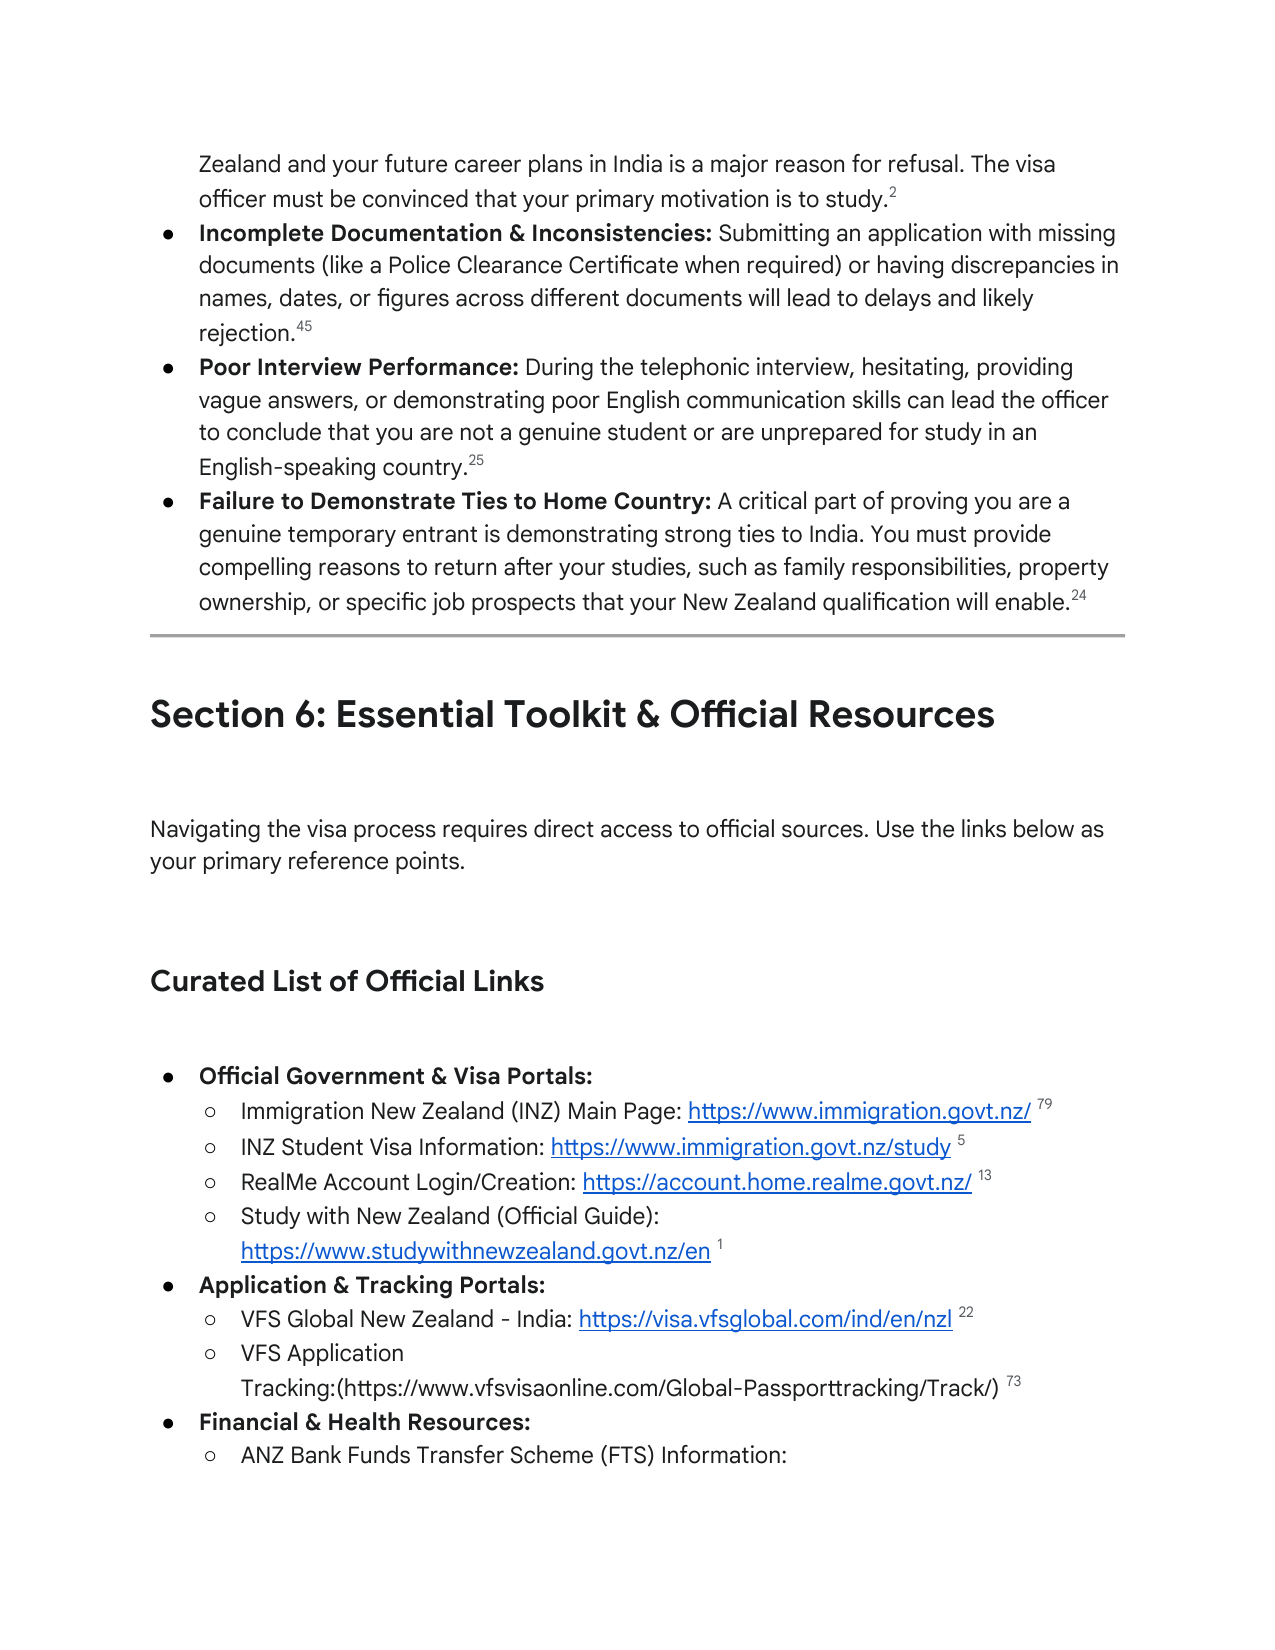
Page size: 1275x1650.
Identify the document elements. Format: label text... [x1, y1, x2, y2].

list INZ Student Visa Information: https://www.immigration.govt.nz/study 5 [203, 1131, 1125, 1162]
list Incomplete Documentation & Inconsistencies: Submitting an application with missing documents (like a Police Clearance Certificate when required) or having discrepancies in names, dates, or figures across different documents will lead to delays and likely rejection.45 [161, 219, 1125, 349]
list RealMe Account Login/Creation: https://account.home.realme.govt.nz/ 13 [203, 1166, 1125, 1198]
list Application & Tracking Portals: [161, 1271, 1125, 1300]
list Failure to Demonstrate Ties to Home Country: A critical part of proving you are a genuine temporary entrant is demonstrating strong ties to India. You must provide compelling reasons to return after your studies, such as family responsibilities, property ownership, or specific job prospects that your New Zealand qualification will enable.24 [161, 487, 1125, 617]
list VFS Application Tracking:(https://www.vfsvisaonline.com/Global-Passporttracking/Track/) 73 [203, 1339, 1125, 1404]
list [161, 150, 1125, 214]
list Poor Interview Performance: During the telephonic interview, hesitating, providing vague answers, or demonstrating poor English communication skills can lead the officer to conclude that you are not a genuine student or are unprepared for study in an English-speaking country.25 [161, 353, 1125, 483]
list Official Government & Visa Portals: [161, 1062, 1125, 1091]
text Navigating the visa process requires direct access to official sources. Use the links below as your primary reference points. [150, 815, 1125, 876]
subtitle Curated List of Official Links [150, 963, 1125, 999]
list Immigration New Zealand (INZ) Main Page: https://www.immigration.govt.nz/ 79 [203, 1095, 1125, 1126]
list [203, 1441, 1125, 1470]
list Study with New Zealand (Official Guide): https://www.studywithnewzealand.govt.nz/en 1 [203, 1202, 1125, 1267]
list Financial & Health Resources: [161, 1408, 1125, 1437]
list VFS Global New Zealand - India: https://visa.vfsglobal.com/ind/en/nzl 22 [203, 1304, 1125, 1335]
subtitle Section 6: Essential Toolkit & Official Resources [150, 691, 1125, 738]
